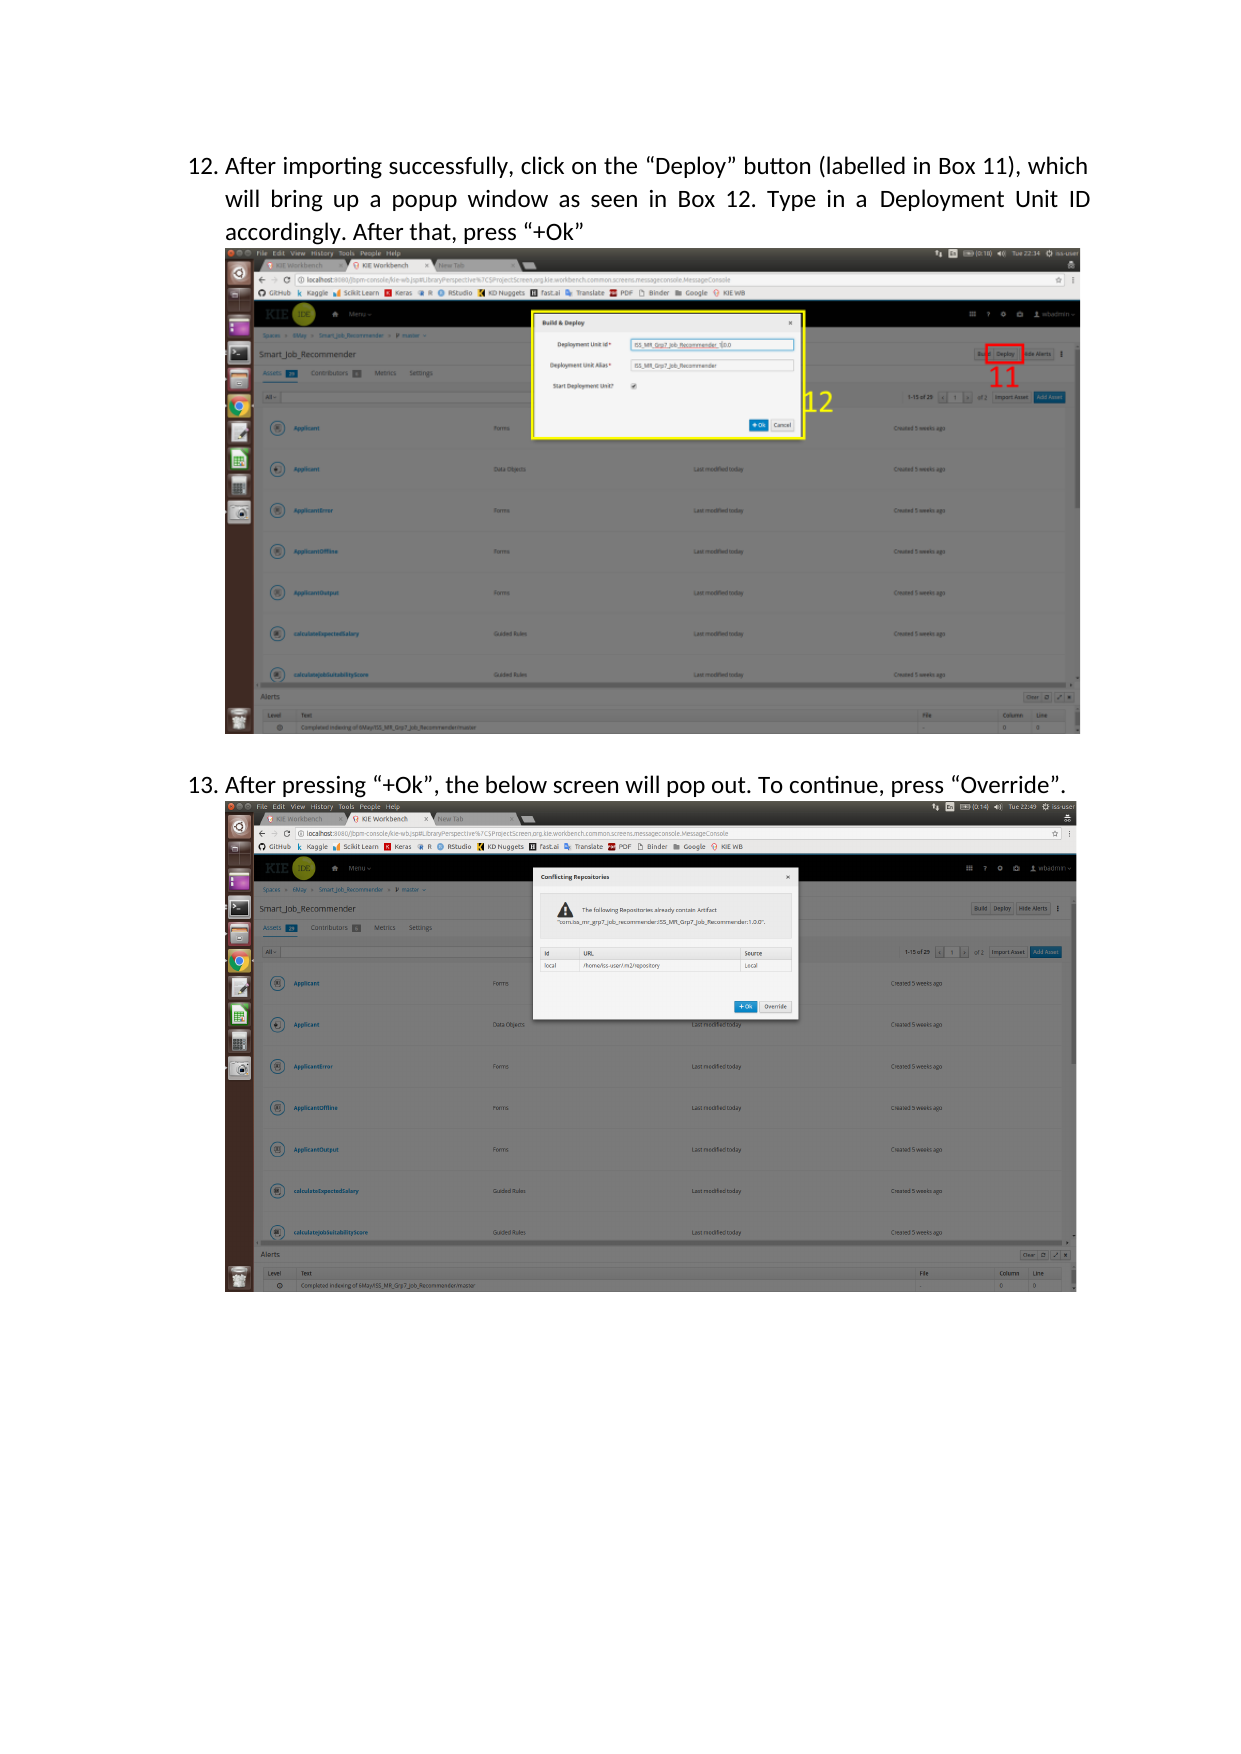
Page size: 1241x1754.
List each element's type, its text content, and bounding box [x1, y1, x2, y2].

picture [225, 801, 1077, 1292]
picture [225, 248, 1080, 734]
list After pressing “+Ok”, the below screen will pop out. To continue, press “Override”. [187, 769, 1090, 799]
list After importing successfully, click on the “Deploy” button (labelled in Box 11), which will bring up a popup window as seen in Box 12. Type in a Deployment Unit ID accordingly. After that, press “+Ok” [187, 150, 1090, 246]
